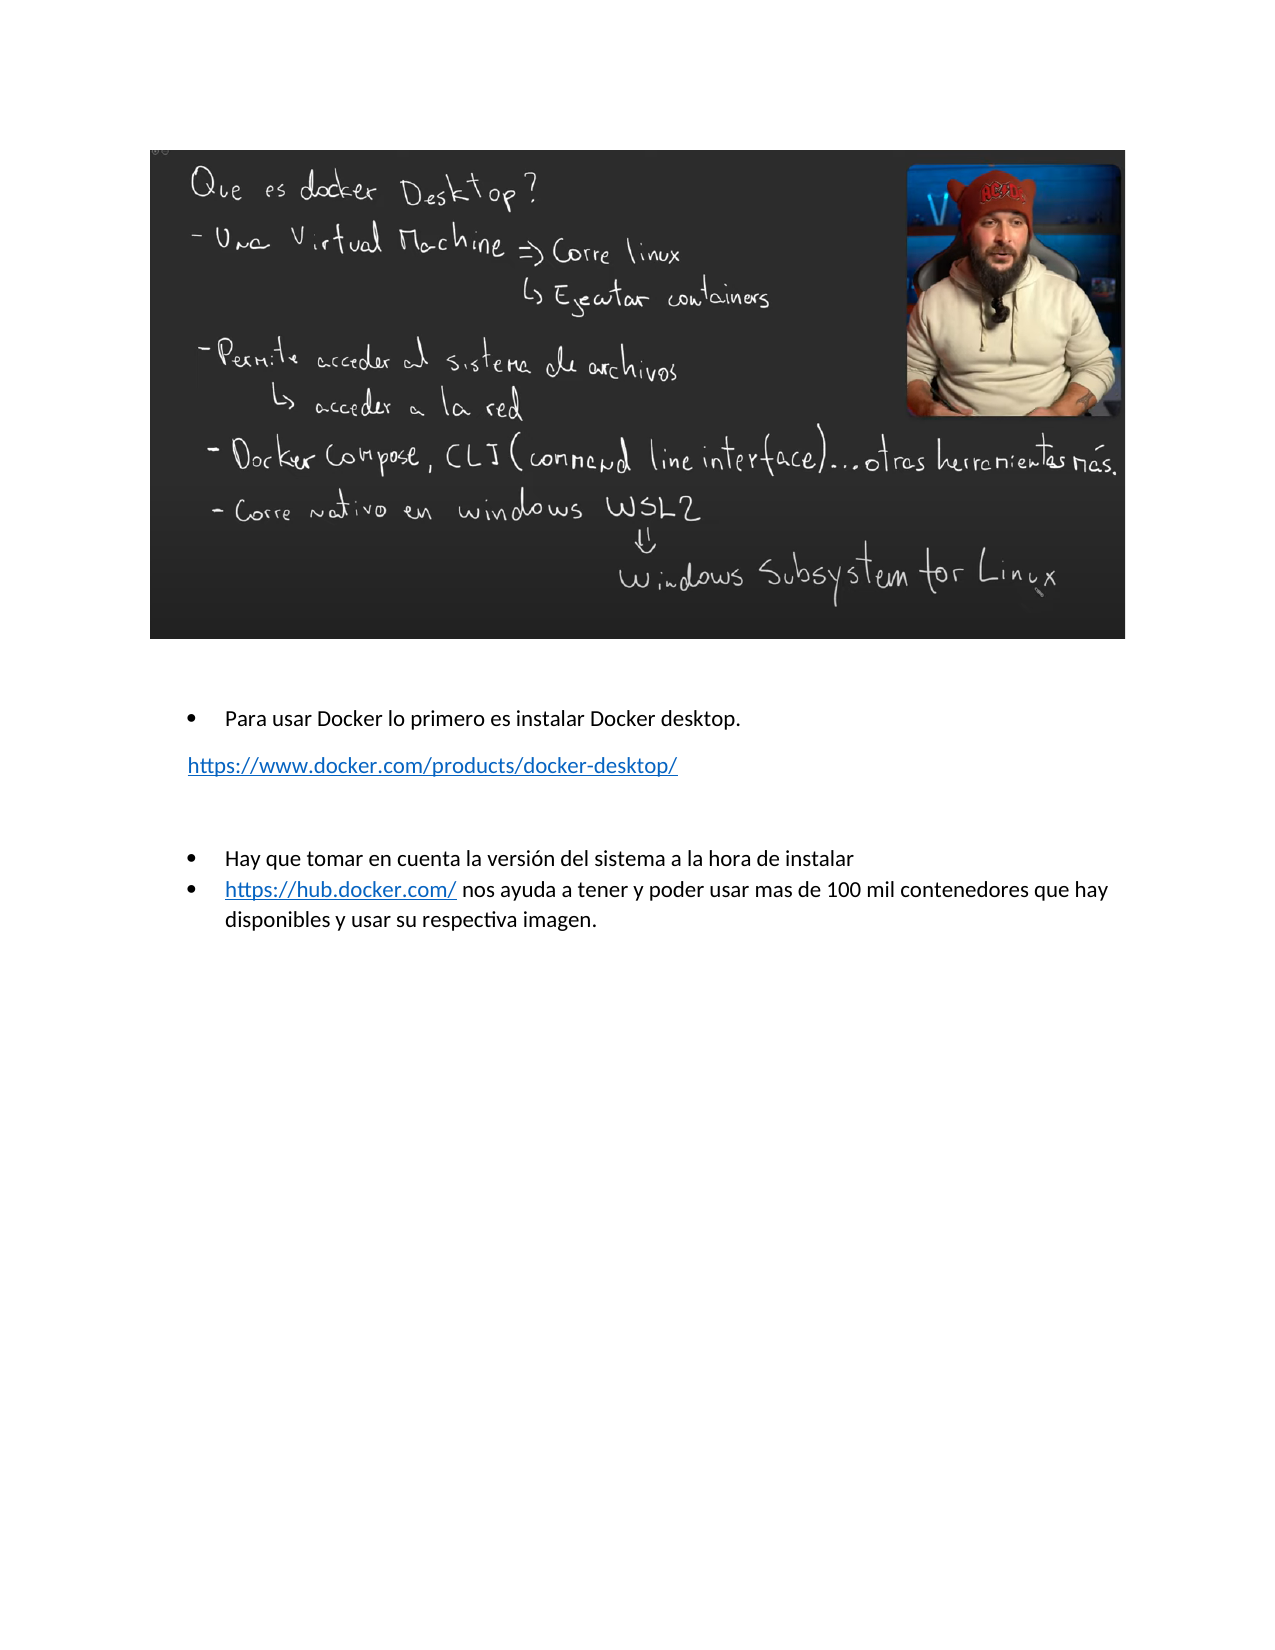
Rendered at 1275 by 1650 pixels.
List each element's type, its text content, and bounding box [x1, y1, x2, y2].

list Para usar Docker lo primero es instalar Docker desktop. [187, 704, 1125, 732]
text https://www.docker.com/products/docker-desktop/ [187, 751, 1125, 779]
list https://hub.docker.com/ nos ayuda a tener y poder usar mas de 100 mil contenedores que hay disponibles y usar su respectiva imagen. [187, 875, 1125, 933]
list Hay que tomar en cuenta la versión del sistema a la hora de instalar [187, 844, 1125, 873]
picture [150, 150, 1125, 639]
